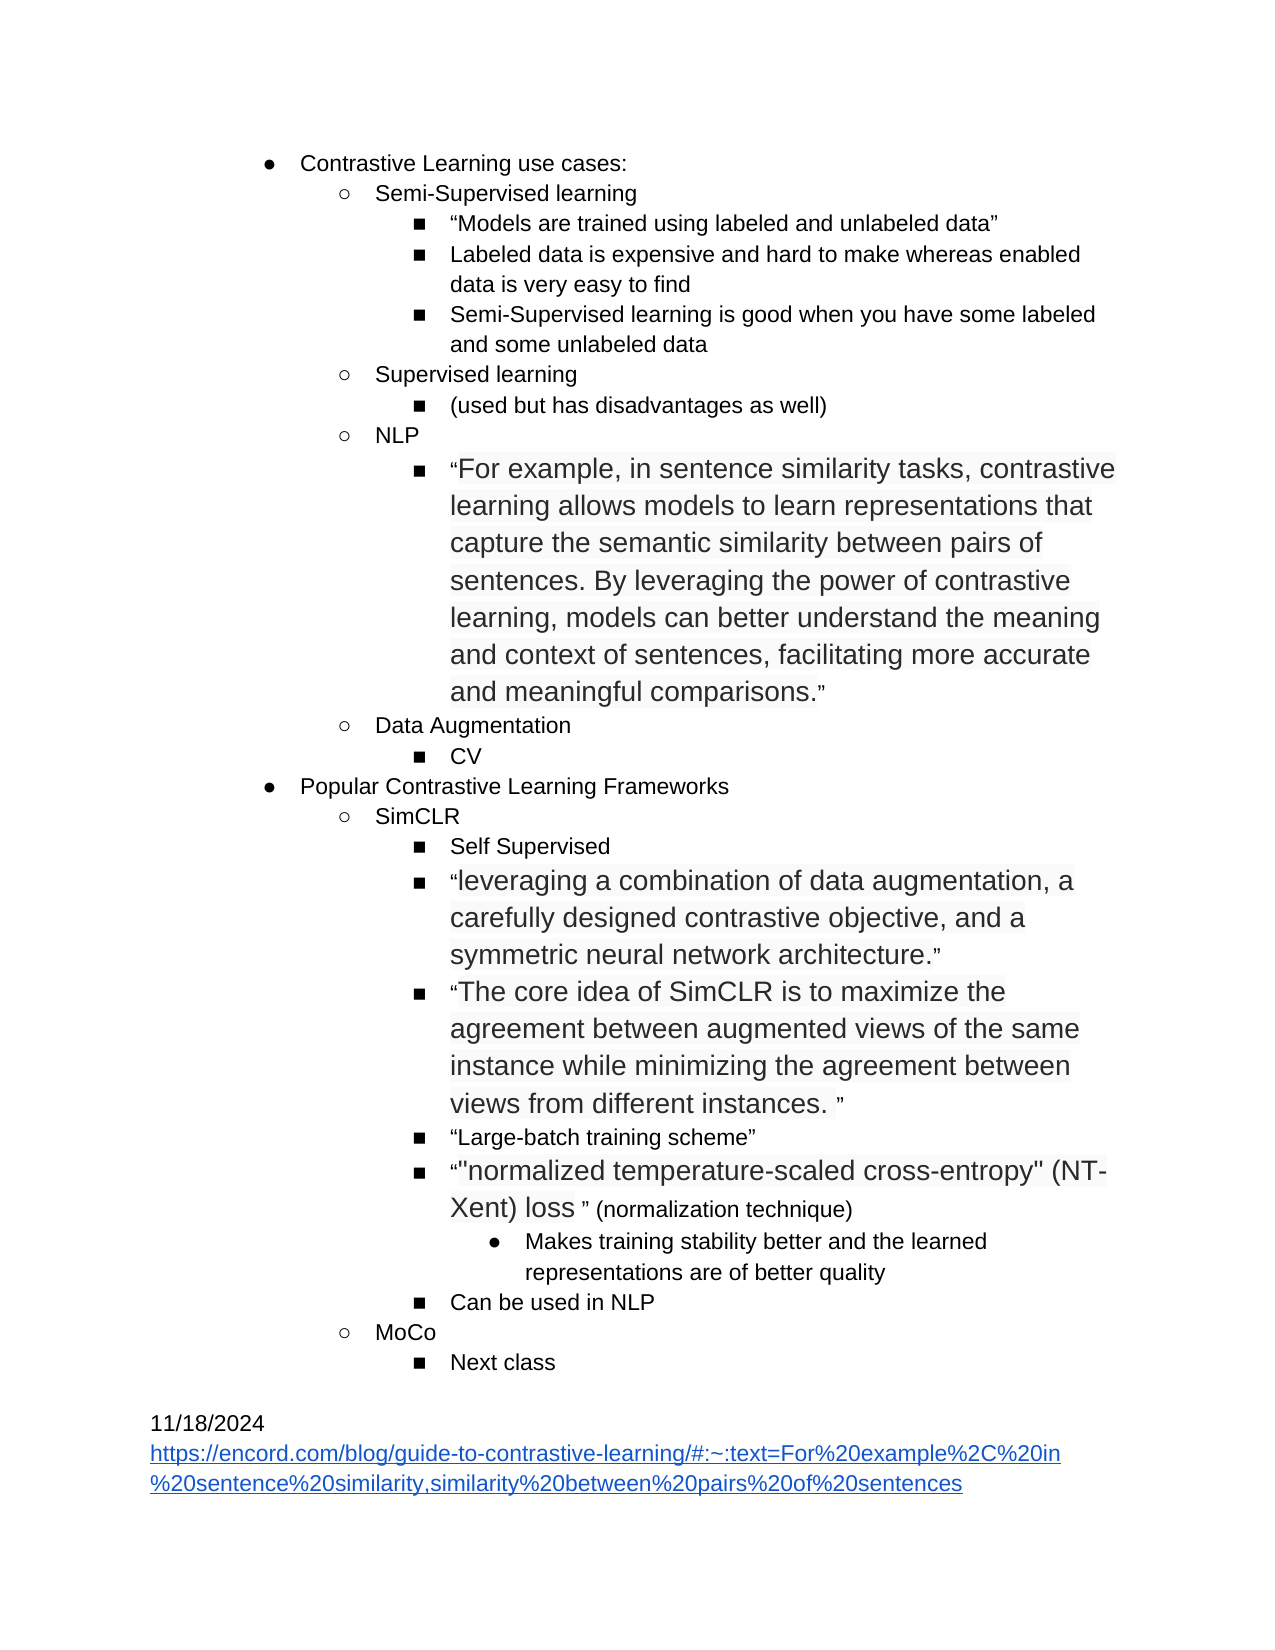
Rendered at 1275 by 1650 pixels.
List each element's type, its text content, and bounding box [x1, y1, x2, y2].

list “"normalized temperature-scaled cross-entropy" (NT-Xent) loss ” (normalization technique) [412, 1154, 1125, 1223]
list “Models are trained using labeled and unlabeled data” [412, 210, 1125, 237]
text https://encord.com/blog/guide-to-contrastive-learning/#:~:text=For%20example%2C%20in%20sentence%20similarity,similarity%20between%20pairs%20of%20sentences [150, 1440, 1125, 1496]
list Semi-Supervised learning [337, 180, 1125, 207]
list Next class [412, 1349, 1125, 1376]
list “For example, in sentence similarity tasks, contrastive learning allows models to learn representations that capture the semantic similarity between pairs of sentences. By leveraging the power of contrastive learning, models can better understand the meaning and context of sentences, facilitating more accurate and meaningful comparisons.” [412, 452, 1125, 708]
list Can be used in NLP [412, 1289, 1125, 1315]
list CV [412, 743, 1125, 769]
list Supervised learning [337, 361, 1125, 388]
list “leveraging a combination of data augmentation, a carefully designed contrastive objective, and a symmetric neural network architecture.” [412, 863, 1125, 970]
list Semi-Supervised learning is good when you have some labeled and some unlabeled data [412, 301, 1125, 358]
list MoCo [337, 1319, 1125, 1345]
list “Large-batch training scheme” [412, 1124, 1125, 1150]
list Popular Contrastive Learning Frameworks [262, 773, 1125, 799]
list Labeled data is expensive and hard to make whereas enabled data is very easy to find [412, 241, 1125, 297]
list Data Augmentation [337, 712, 1125, 739]
list “The core idea of SimCLR is to maximize the agreement between augmented views of the same instance while minimizing the agreement between views from different instances. ” [412, 975, 1125, 1119]
list Self Supervised [412, 833, 1125, 859]
list Makes training stability better and the learned representations are of better quality [487, 1228, 1125, 1285]
list (used but has disadvantages as well) [412, 392, 1125, 418]
list SimCLR [337, 803, 1125, 829]
list Contrastive Learning use cases: [262, 150, 1125, 176]
list NLP [337, 422, 1125, 448]
text 11/18/2024 [150, 1409, 1125, 1436]
